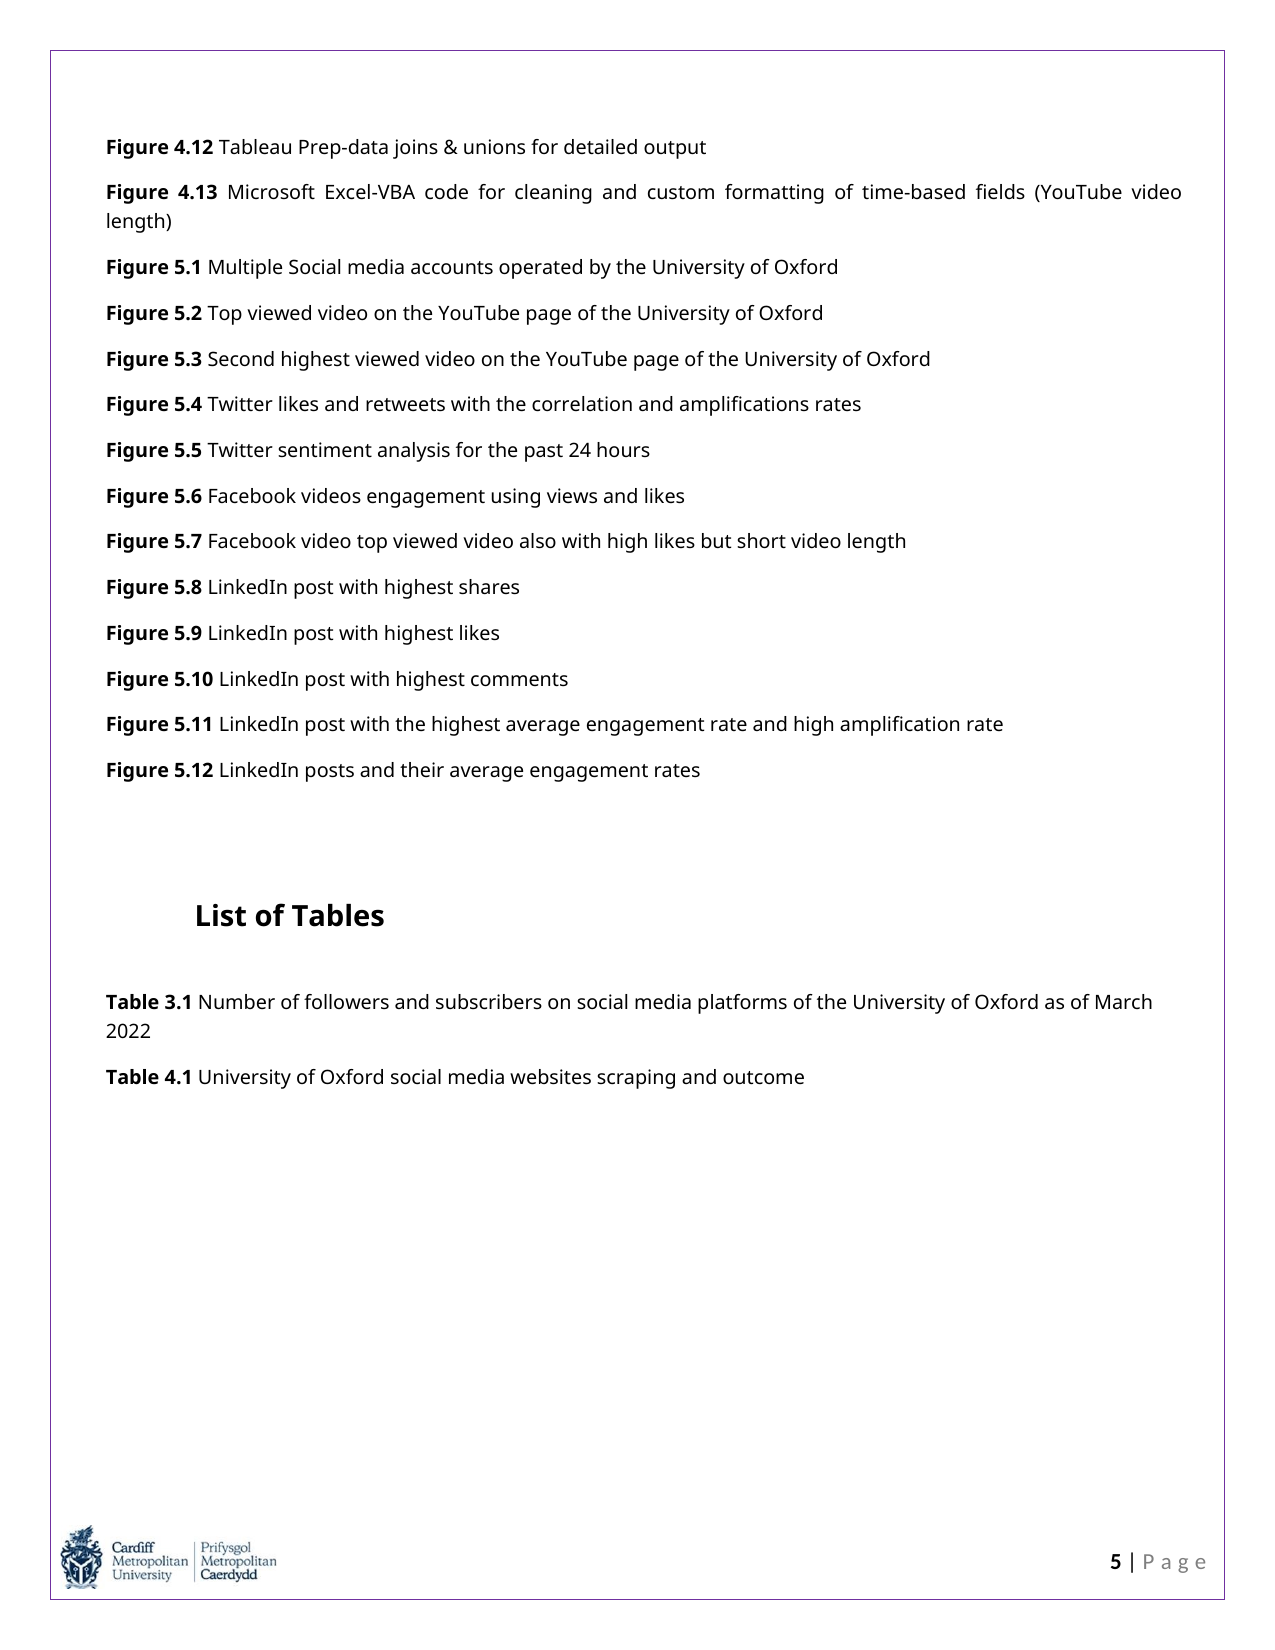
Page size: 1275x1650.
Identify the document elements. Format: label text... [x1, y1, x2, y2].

text Figure 4.13 Microsoft Excel-VBA code for cleaning and custom formatting of time-based fields (YouTube video length) [106, 179, 1184, 235]
text Figure 5.2 Top viewed video on the YouTube page of the University of Oxford [106, 299, 1184, 326]
text Table 4.1 University of Oxford social media websites scraping and outcome [106, 1063, 1184, 1090]
picture [60, 1525, 277, 1589]
text Figure 5.8 LinkedIn post with highest shares [106, 573, 1184, 601]
text Figure 5.11 LinkedIn post with the highest average engagement rate and high amplification rate [106, 711, 1184, 738]
text Figure 4.12 Tableau Prep-data joins & unions for detailed output [106, 133, 1184, 160]
text Table 3.1 Number of followers and subscribers on social media platforms of the University of Oxford as of March 2022 [106, 988, 1184, 1044]
text Figure 5.3 Second highest viewed video on the YouTube page of the University of Oxford [106, 345, 1184, 372]
text Figure 5.7 Facebook video top viewed video also with high likes but short video length [106, 528, 1184, 555]
text Figure 5.4 Twitter likes and retweets with the correlation and amplifications rates [106, 391, 1184, 418]
text Figure 5.10 LinkedIn post with highest comments [106, 665, 1184, 692]
text Figure 5.6 Facebook videos engagement using views and likes [106, 482, 1184, 509]
text Figure 5.9 LinkedIn post with highest likes [106, 619, 1184, 646]
text List of Tables [194, 895, 1125, 935]
text Figure 5.5 Twitter sentiment analysis for the past 24 hours [106, 436, 1184, 463]
text Figure 5.12 LinkedIn posts and their average engagement rates [106, 756, 1184, 783]
text Figure 5.1 Multiple Social media accounts operated by the University of Oxford [106, 253, 1184, 280]
